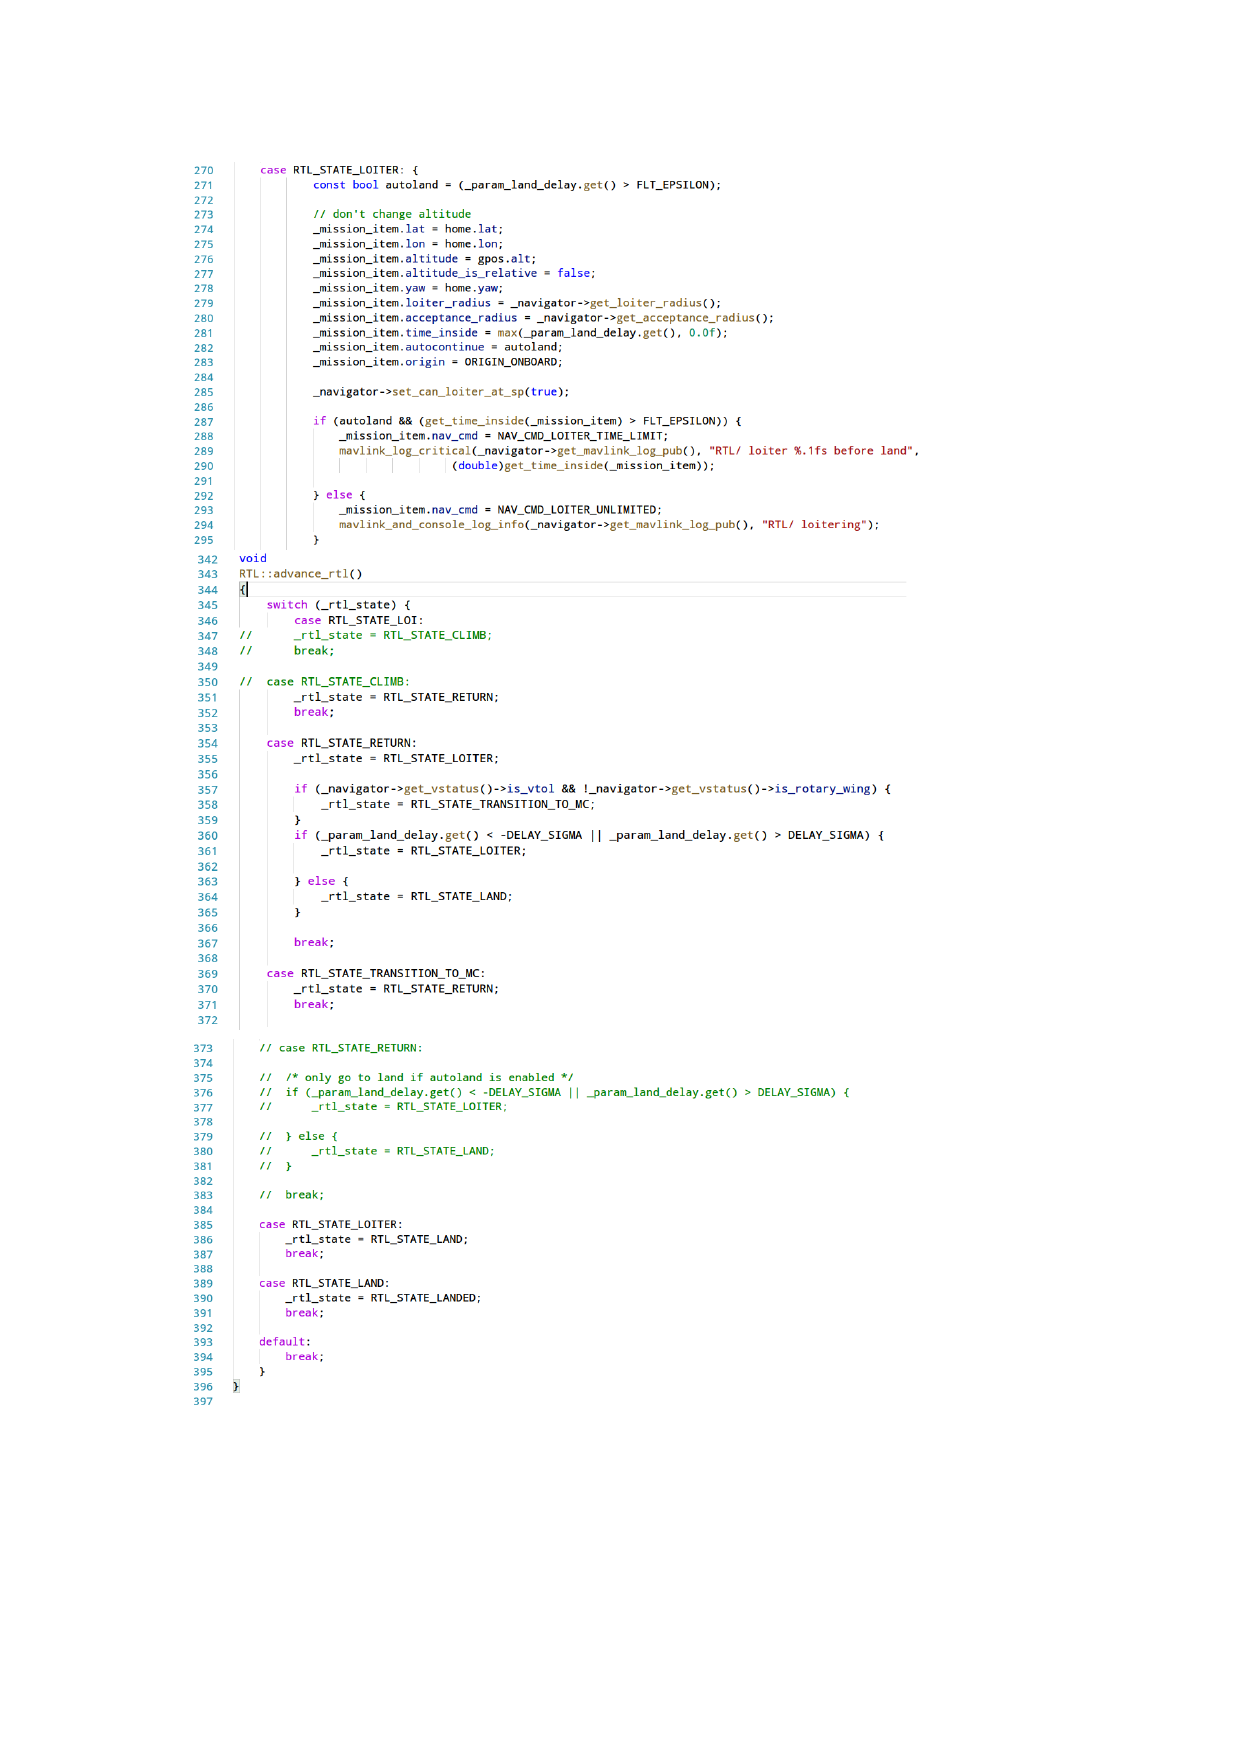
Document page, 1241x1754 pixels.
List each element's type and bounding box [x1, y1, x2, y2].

picture [187, 1039, 886, 1412]
picture [187, 552, 907, 1030]
picture [187, 162, 952, 550]
